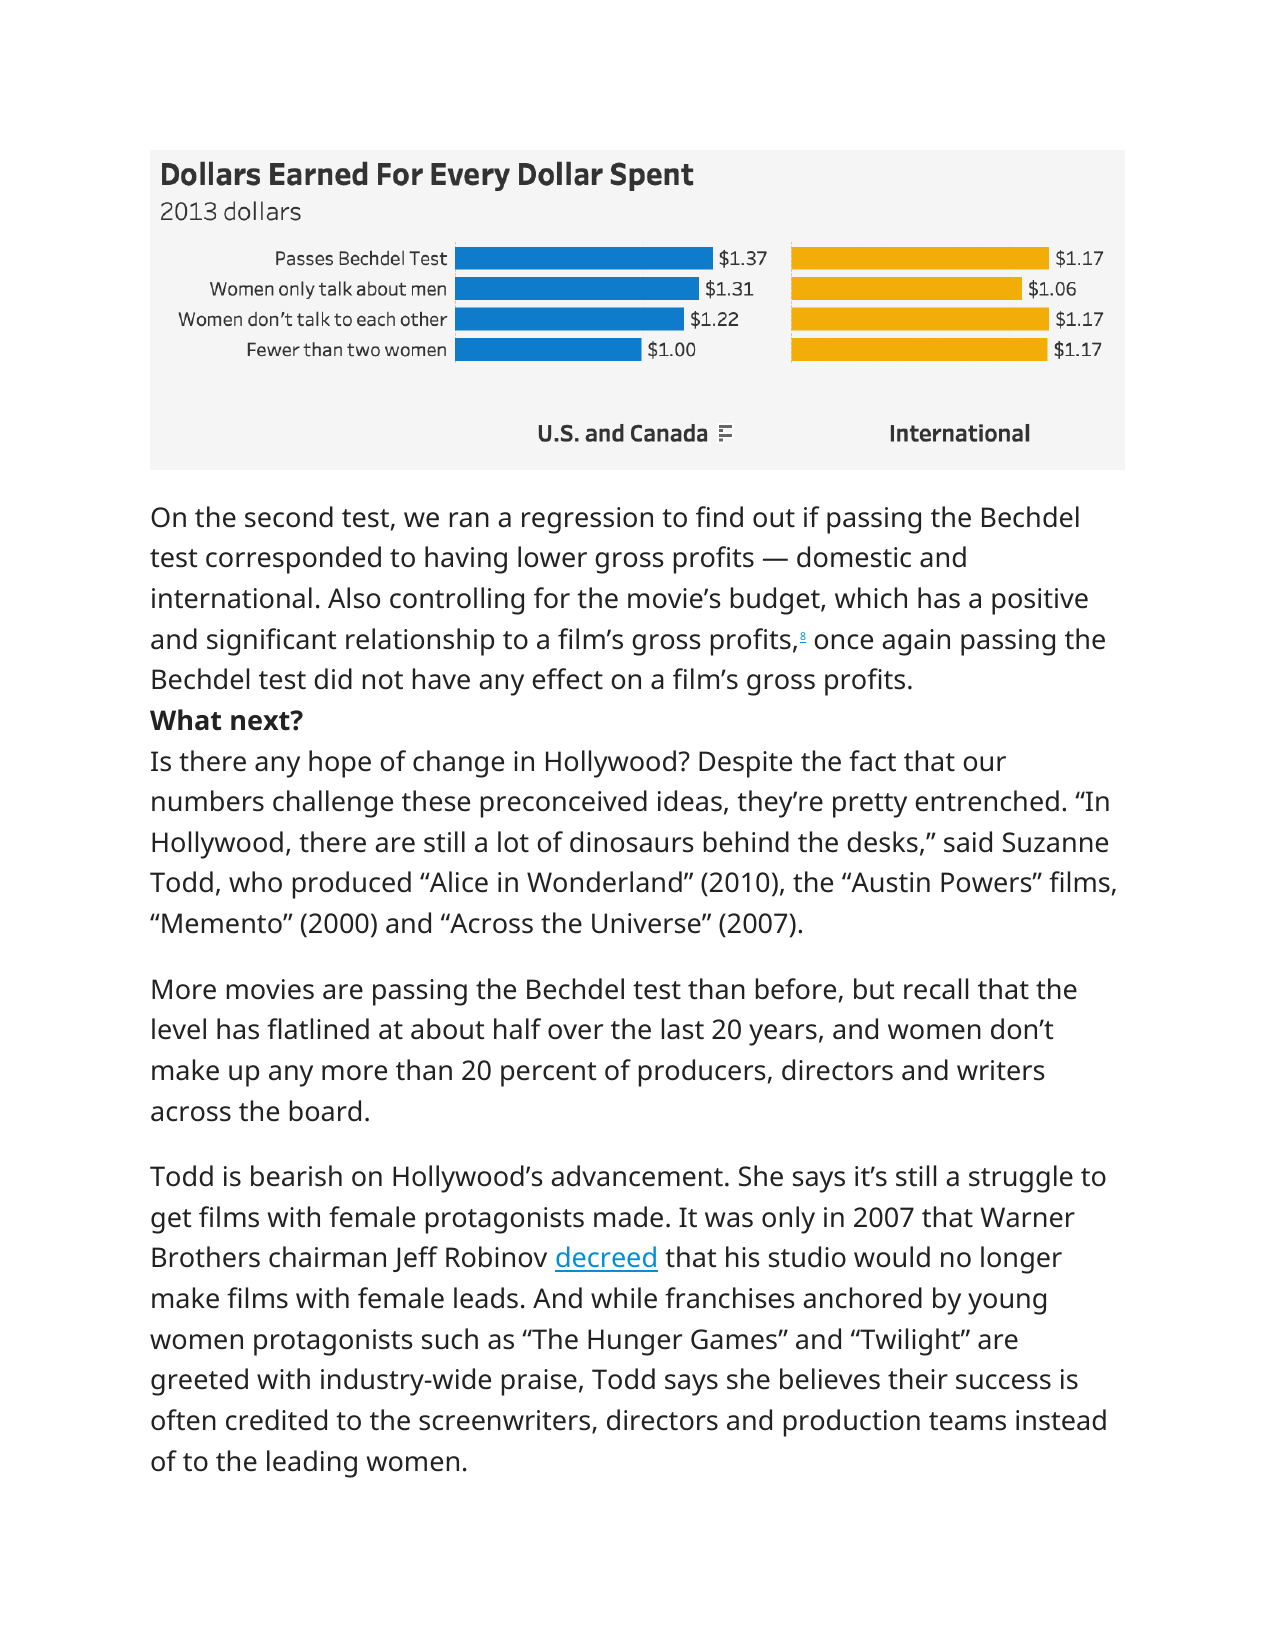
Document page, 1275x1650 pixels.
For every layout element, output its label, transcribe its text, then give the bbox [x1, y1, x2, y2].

text Is there any hope of change in Hollywood? Despite the fact that our numbers challenge these preconceived ideas, they’re pretty entrenched. “In Hollywood, there are still a lot of dinosaurs behind the desks,” said Suzanne Todd, who produced “Alice in Wonderland” (2010), the “Austin Powers” films, “Memento” (2000) and “Across the Universe” (2007). [150, 738, 1125, 941]
picture [150, 150, 1125, 470]
text On the second test, we ran a regression to find out if passing the Bechdel test corresponded to having lower gross profits — domestic and international. Also controlling for the movie’s budget, which has a positive and significant relationship to a film’s gross profits,8 once again passing the Bechdel test did not have any effect on a film’s gross profits. [150, 494, 1125, 698]
text What next? [150, 698, 1125, 738]
text Todd is bearish on Hollywood’s advancement. She says it’s still a struggle to get films with female protagonists made. It was only in 2007 that Warner Brothers chairman Jeff Robinov decreed that his studio would no longer make films with female leads. And while franchises anchored by young women protagonists such as “The Hunger Games” and “Twilight” are greeted with industry-wide praise, Todd says she believes their success is often credited to the screenwriters, directors and production teams instead of to the leading women. [150, 1154, 1125, 1479]
text More movies are passing the Bechdel test than before, but recall that the level has flatlined at about half over the last 20 years, and women don’t make up any more than 20 percent of producers, directors and writers across the board. [150, 966, 1125, 1129]
picture [800, 632, 805, 640]
